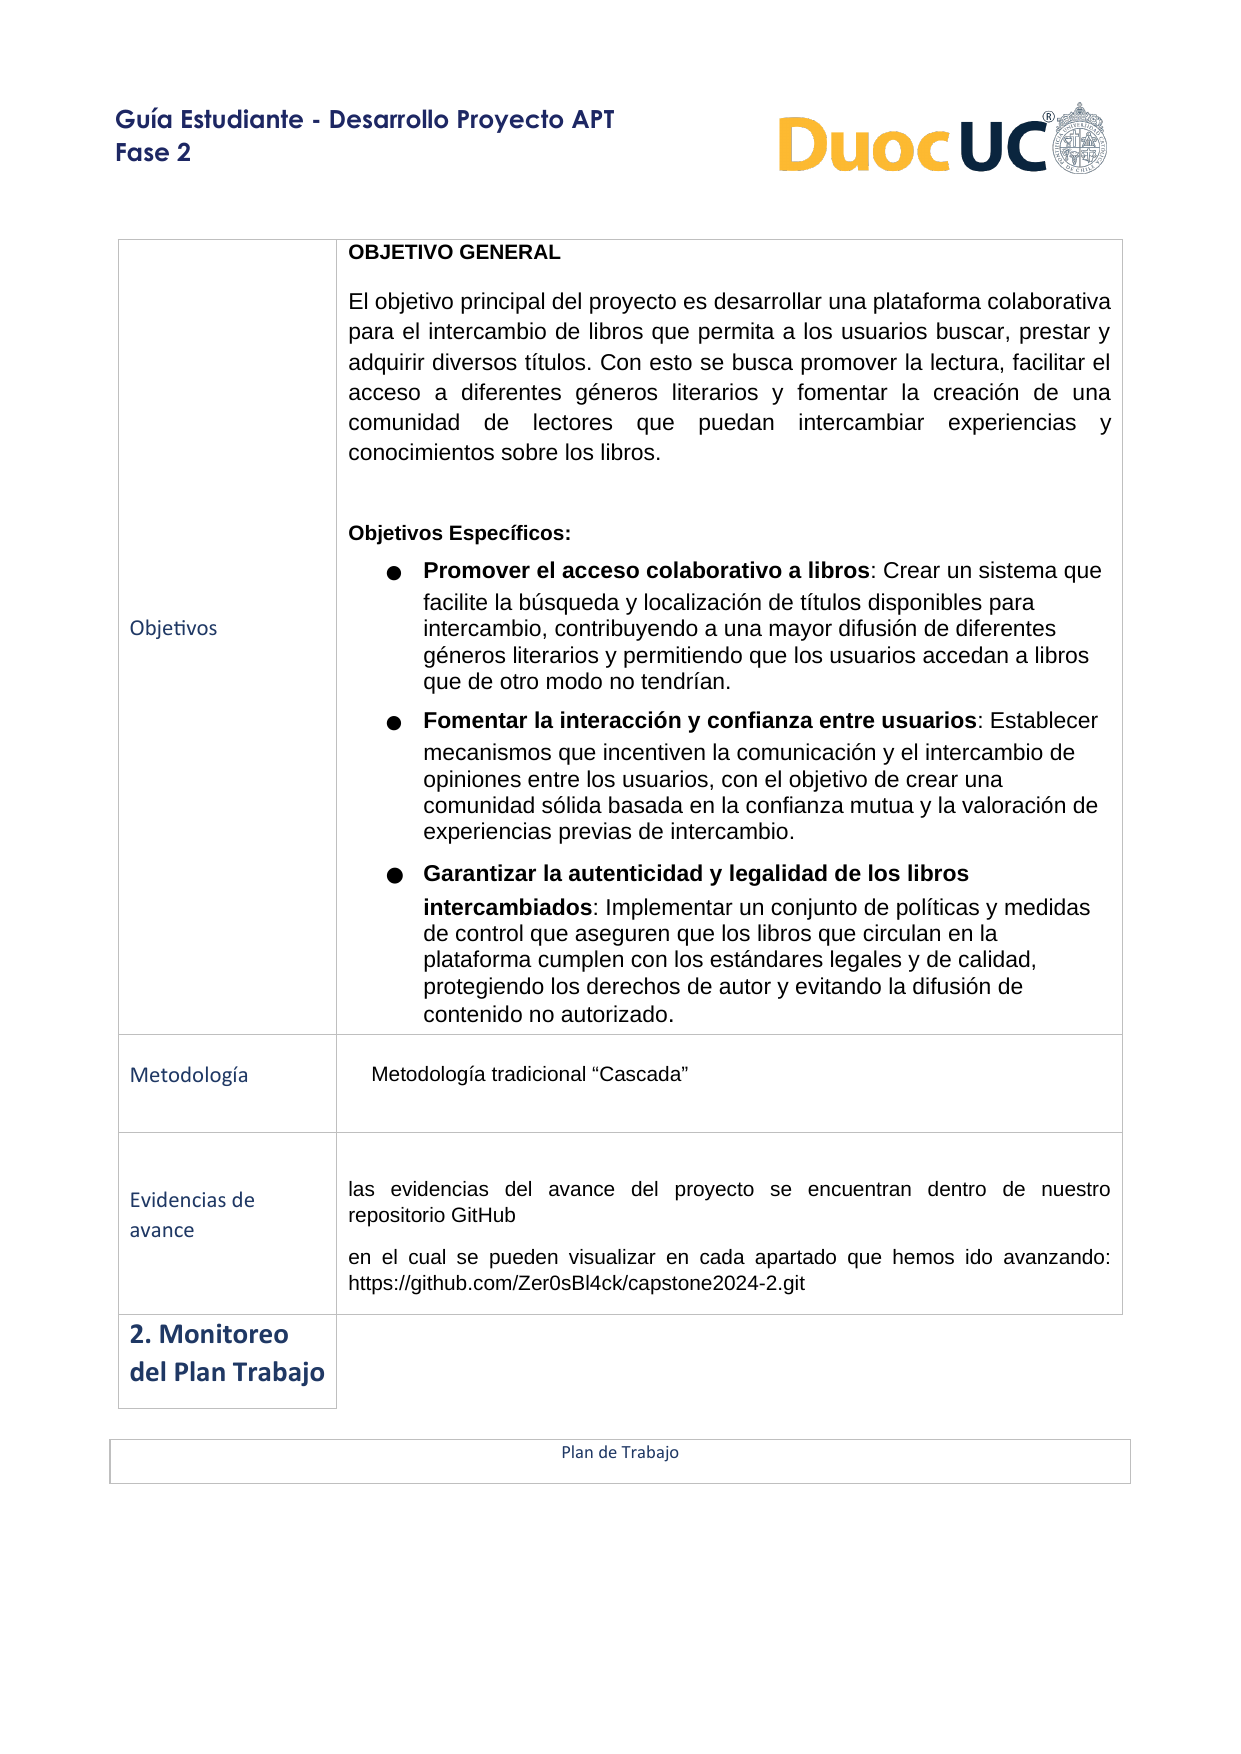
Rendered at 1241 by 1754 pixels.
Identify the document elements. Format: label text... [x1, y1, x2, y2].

table_cell 2. Monitoreo del Plan Trabajo [119, 1315, 336, 1408]
table_header Plan de Trabajo [111, 1440, 1130, 1482]
table_cell las evidencias del avance del proyecto se encuentran dentro de nuestro repositorio GitHub en el cual se pueden visualizar en cada apartado que hemos ido avanzando: https://github.com/Zer0sBl4ck/capstone2024-2.git [337, 1133, 1122, 1314]
table_cell Metodología [119, 1035, 336, 1132]
table_cell Objetivos [119, 240, 336, 1034]
picture [779, 102, 1107, 174]
table_cell Evidencias de avance [119, 1133, 336, 1314]
table_cell Metodología tradicional “Cascada” [337, 1035, 1122, 1132]
table_cell OBJETIVO GENERAL El objetivo principal del proyecto es desarrollar una plataforma colaborativa para el intercambio de libros que permita a los usuarios buscar, prestar y adquirir diversos títulos. Con esto se busca promover la lectura, facilitar el acceso a diferentes géneros literarios y fomentar la creación de una comunidad de lectores que puedan intercambiar experiencias y conocimientos sobre los libros. Objetivos Específicos: Promover el acceso colaborativo a libros: Crear un sistema que facilite la búsqueda y localización de títulos disponibles para intercambio, contribuyendo a una mayor difusión de diferentes géneros literarios y permitiendo que los usuarios accedan a libros que de otro modo no tendrían. Fomentar la interacción y confianza entre usuarios: Establecer mecanismos que incentiven la comunicación y el intercambio de opiniones entre los usuarios, con el objetivo de crear una comunidad sólida basada en la confianza mutua y la valoración de experiencias previas de intercambio. Garantizar la autenticidad y legalidad de los libros intercambiados: Implementar un conjunto de políticas y medidas de control que aseguren que los libros que circulan en la plataforma cumplen con los estándares legales y de calidad, protegiendo los derechos de autor y evitando la difusión de contenido no autorizado. [337, 240, 1122, 1034]
